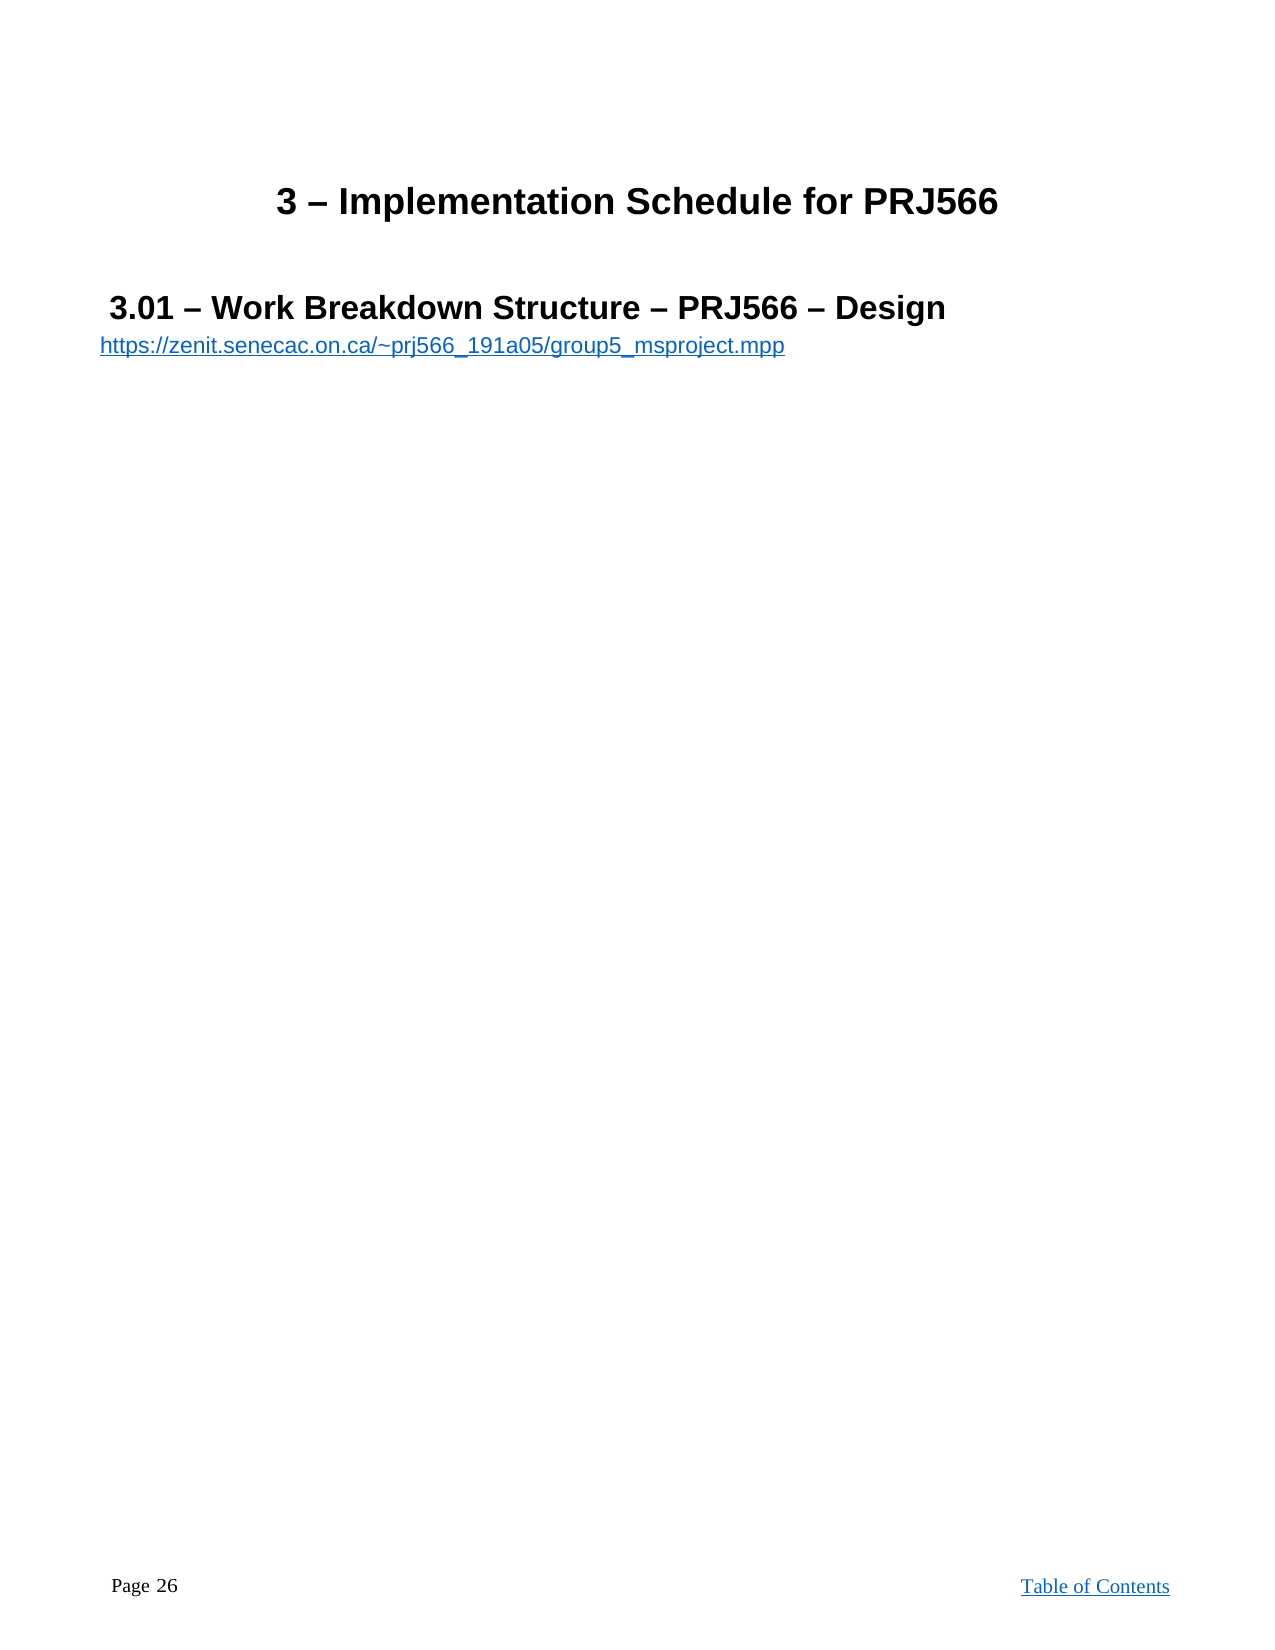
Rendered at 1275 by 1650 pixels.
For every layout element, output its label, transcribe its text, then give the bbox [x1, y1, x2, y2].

text https://zenit.senecac.on.ca/~prj566_191a05/group5_msproject.mpp [100, 332, 1175, 358]
subtitle 3.01 – Work Breakdown Structure – PRJ566 – Design [100, 288, 1175, 326]
subtitle 3 – Implementation Schedule for PRJ566 [100, 179, 1175, 222]
